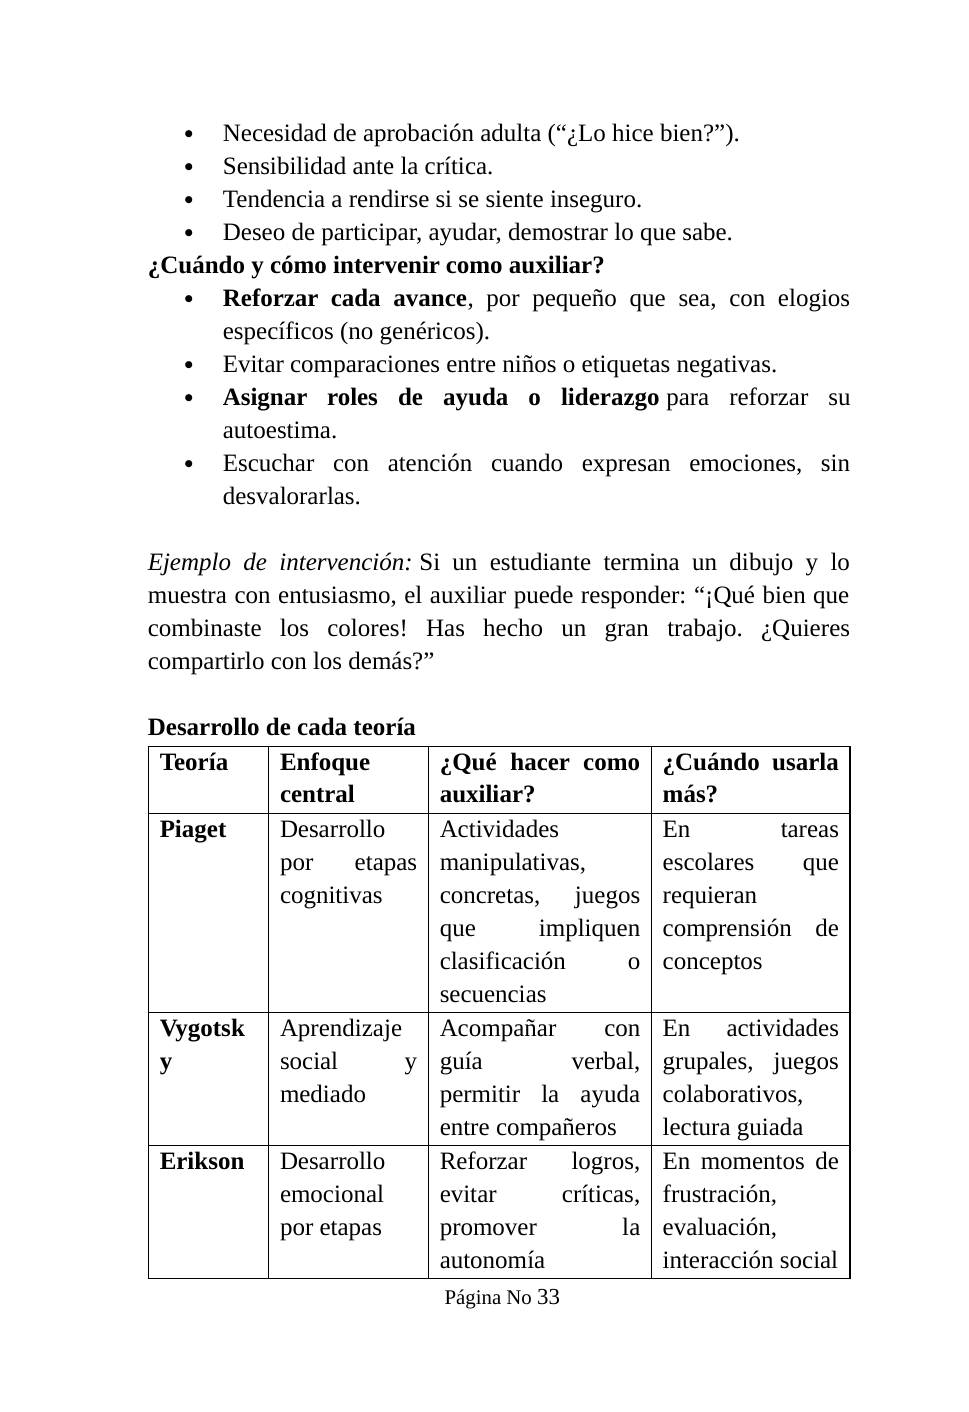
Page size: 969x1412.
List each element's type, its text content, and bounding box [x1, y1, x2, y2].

text ¿Cuándo y cómo intervenir como auxiliar? [148, 250, 851, 279]
list Asignar roles de ayuda o liderazgo para reforzar su autoestima. [185, 382, 851, 444]
text Ejemplo de intervención: Si un estudiante termina un dibujo y lo muestra con entusiasmo, el auxiliar puede responder: “¡Qué bien que combinaste los colores! Has hecho un gran trabajo. ¿Quieres compartirlo con los demás?” [148, 547, 851, 675]
table_cell Desarrollo emocional por etapas [269, 1146, 428, 1278]
table_cell Aprendizaje social y mediado [269, 1013, 428, 1145]
table_cell Vygotsky [149, 1013, 268, 1145]
list Escuchar con atención cuando expresan emociones, sin desvalorarlas. [185, 448, 851, 510]
list Deseo de participar, ayudar, demostrar lo que sabe. [185, 217, 851, 246]
text Desarrollo de cada teoría [148, 712, 851, 741]
table_cell Actividades manipulativas, concretas, juegos que impliquen clasificación o secuencias [429, 814, 651, 1012]
table_header Enfoque central [269, 747, 428, 813]
list Tendencia a rendirse si se siente inseguro. [185, 184, 851, 213]
list Reforzar cada avance, por pequeño que sea, con elogios específicos (no genéricos). [185, 283, 851, 345]
list Necesidad de aprobación adulta (“¿Lo hice bien?”). [185, 118, 851, 147]
table_cell En tareas escolares que requieran comprensión de conceptos [652, 814, 849, 1012]
table_cell En actividades grupales, juegos colaborativos, lectura guiada [652, 1013, 849, 1145]
table_cell Erikson [149, 1146, 268, 1278]
table_cell En momentos de frustración, evaluación, interacción social [652, 1146, 849, 1278]
table_cell Acompañar con guía verbal, permitir la ayuda entre compañeros [429, 1013, 651, 1145]
table_cell Piaget [149, 814, 268, 1012]
table_cell Reforzar logros, evitar críticas, promover la autonomía [429, 1146, 651, 1278]
list Evitar comparaciones entre niños o etiquetas negativas. [185, 349, 851, 378]
table_header Teoría [149, 747, 268, 813]
table_header ¿Qué hacer como auxiliar? [429, 747, 651, 813]
list Sensibilidad ante la crítica. [185, 151, 851, 180]
table_header ¿Cuándo usarla más? [652, 747, 849, 813]
table_cell Desarrollo por etapas cognitivas [269, 814, 428, 1012]
